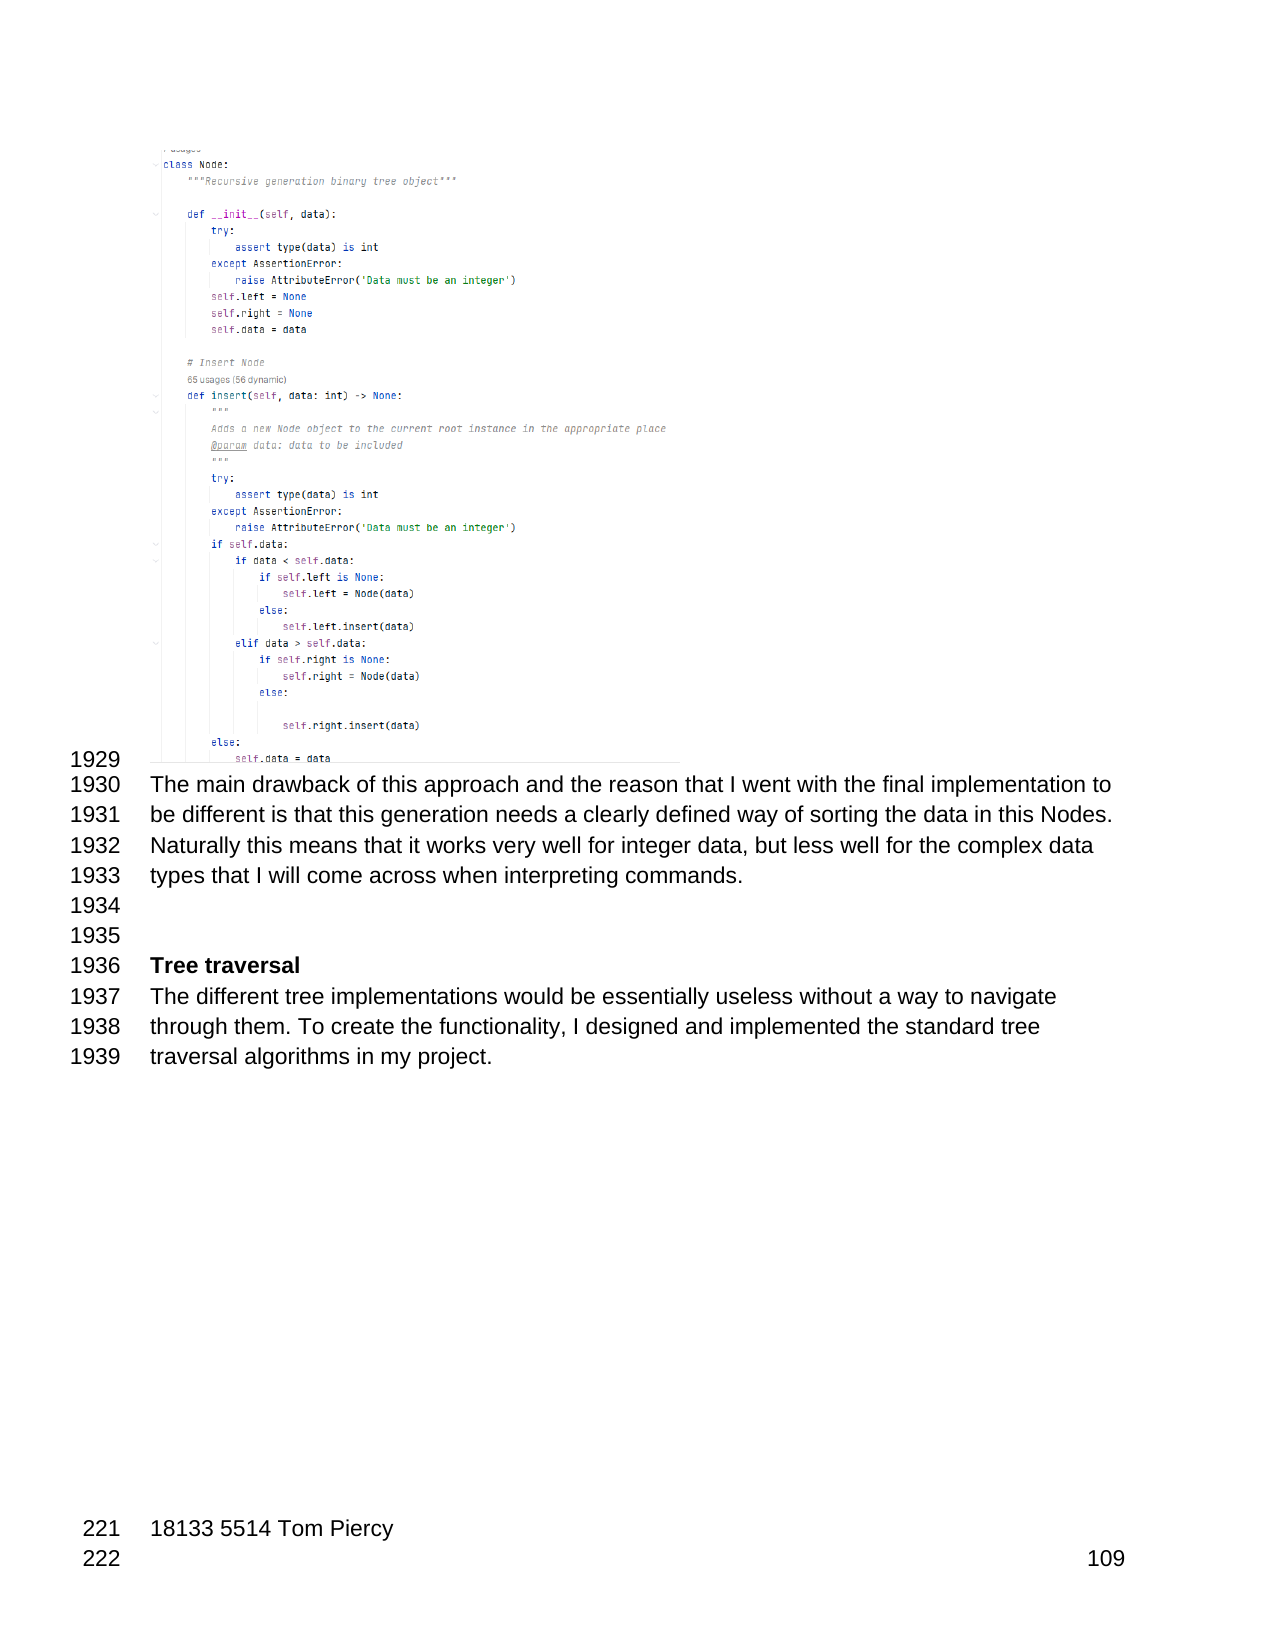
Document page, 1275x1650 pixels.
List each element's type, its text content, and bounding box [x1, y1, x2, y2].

text Tree traversal [150, 952, 1125, 979]
picture [150, 150, 680, 768]
text The different tree implementations would be essentially useless without a way to navigate through them. To create the functionality, I designed and implemented the standard tree traversal algorithms in my project. [150, 983, 1125, 1069]
text The main drawback of this approach and the reason that I went with the final implementation to be different is that this generation needs a clearly defined way of sorting the data in this Nodes. Naturally this means that it works very well for integer data, but less well for the complex data types that I will come across when interpreting commands. [150, 771, 1125, 888]
